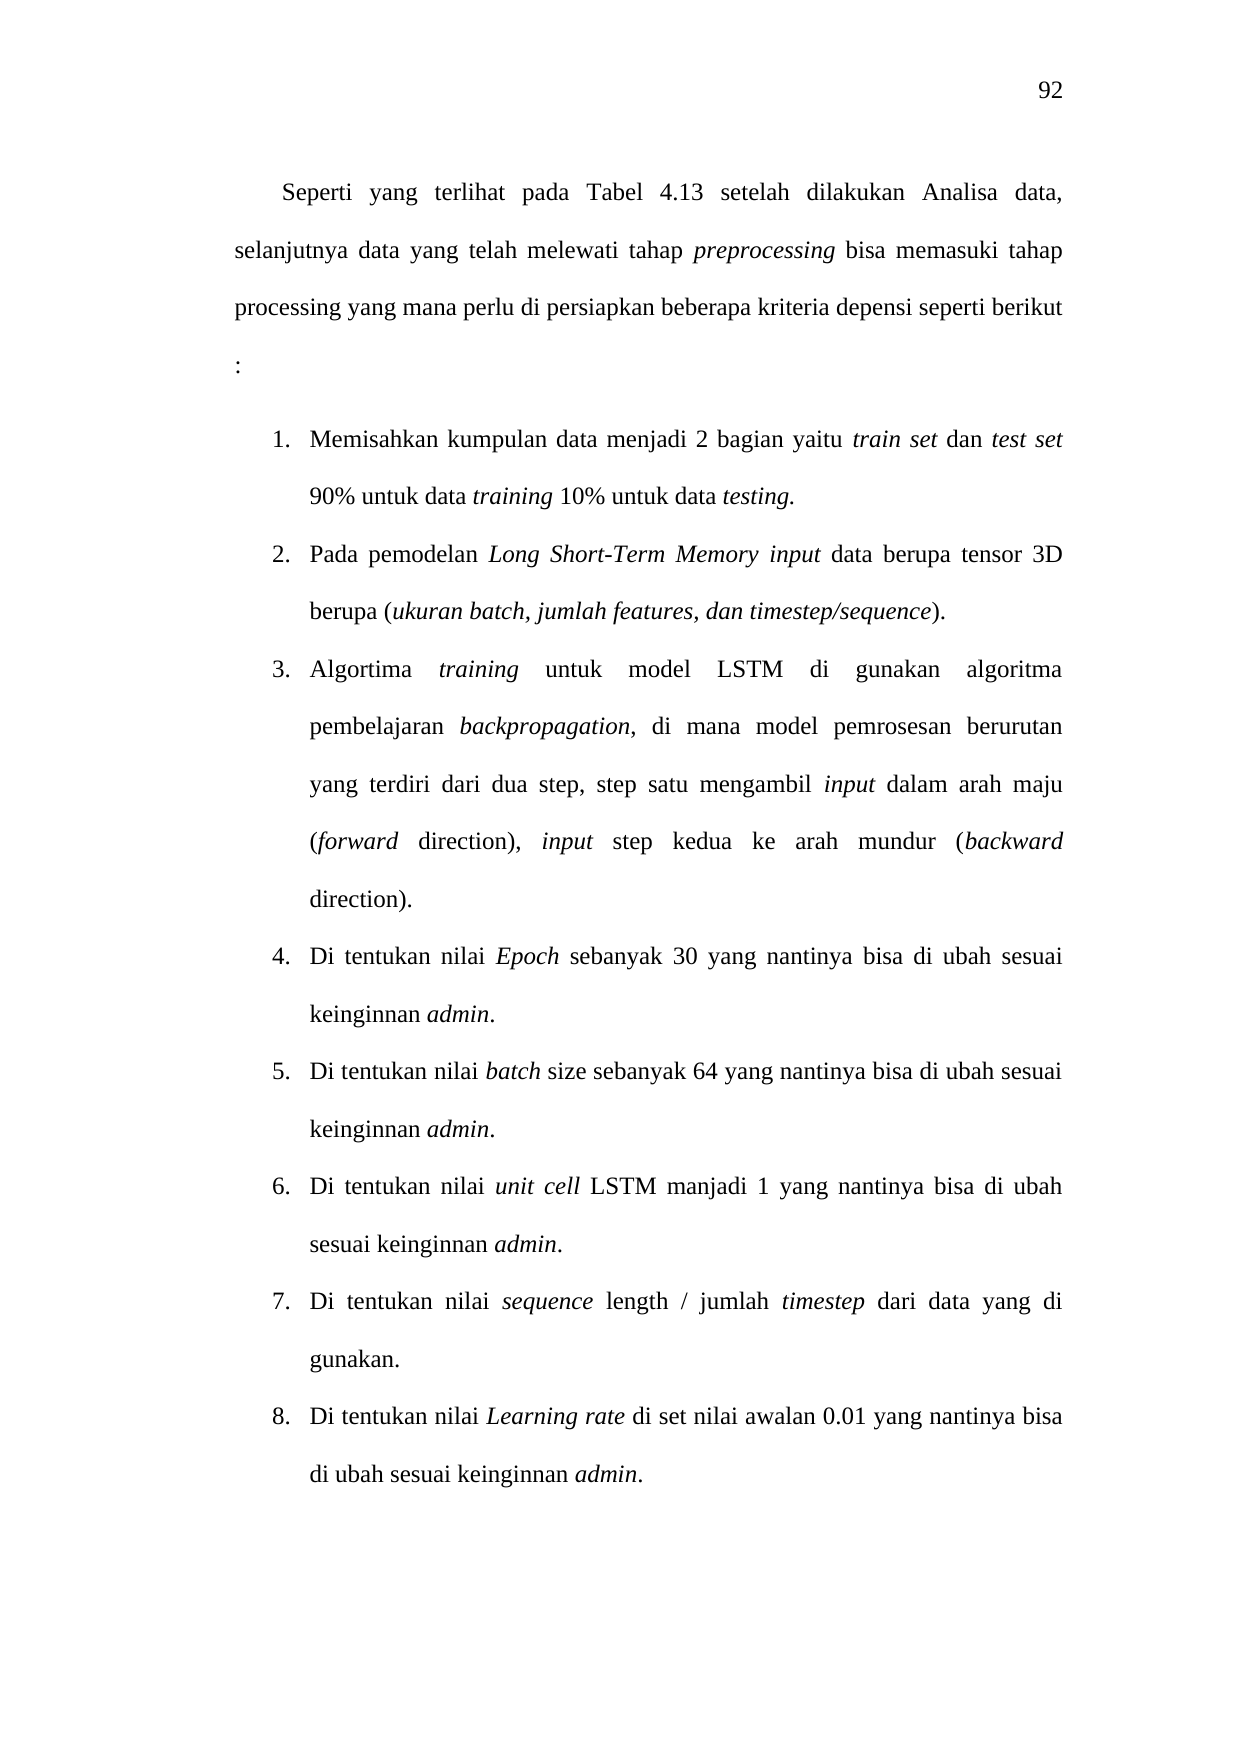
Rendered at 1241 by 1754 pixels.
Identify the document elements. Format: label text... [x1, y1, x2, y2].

list Di tentukan nilai Learning rate di set nilai awalan 0.01 yang nantinya bisa di ubah sesuai keinginnan admin. [272, 1401, 1063, 1488]
list Di tentukan nilai Epoch sebanyak 30 yang nantinya bisa di ubah sesuai keinginnan admin. [272, 941, 1063, 1028]
list Algortima training untuk model LSTM di gunakan algoritma pembelajaran backpropagation, di mana model pemrosesan berurutan yang terdiri dari dua step, step satu mengambil input dalam arah maju (forward direction), input step kedua ke arah mundur (backward direction). [272, 654, 1063, 913]
list Di tentukan nilai batch size sebanyak 64 yang nantinya bisa di ubah sesuai keinginnan admin. [272, 1056, 1063, 1143]
list Memisahkan kumpulan data menjadi 2 bagian yaitu train set dan test set 90% untuk data training 10% untuk data testing. [272, 424, 1063, 510]
list Pada pemodelan Long Short-Term Memory input data berupa tensor 3D berupa (ukuran batch, jumlah features, dan timestep/sequence). [272, 539, 1063, 625]
list Di tentukan nilai sequence length / jumlah timestep dari data yang di gunakan. [272, 1286, 1063, 1373]
list Di tentukan nilai unit cell LSTM manjadi 1 yang nantinya bisa di ubah sesuai keinginnan admin. [272, 1171, 1063, 1258]
